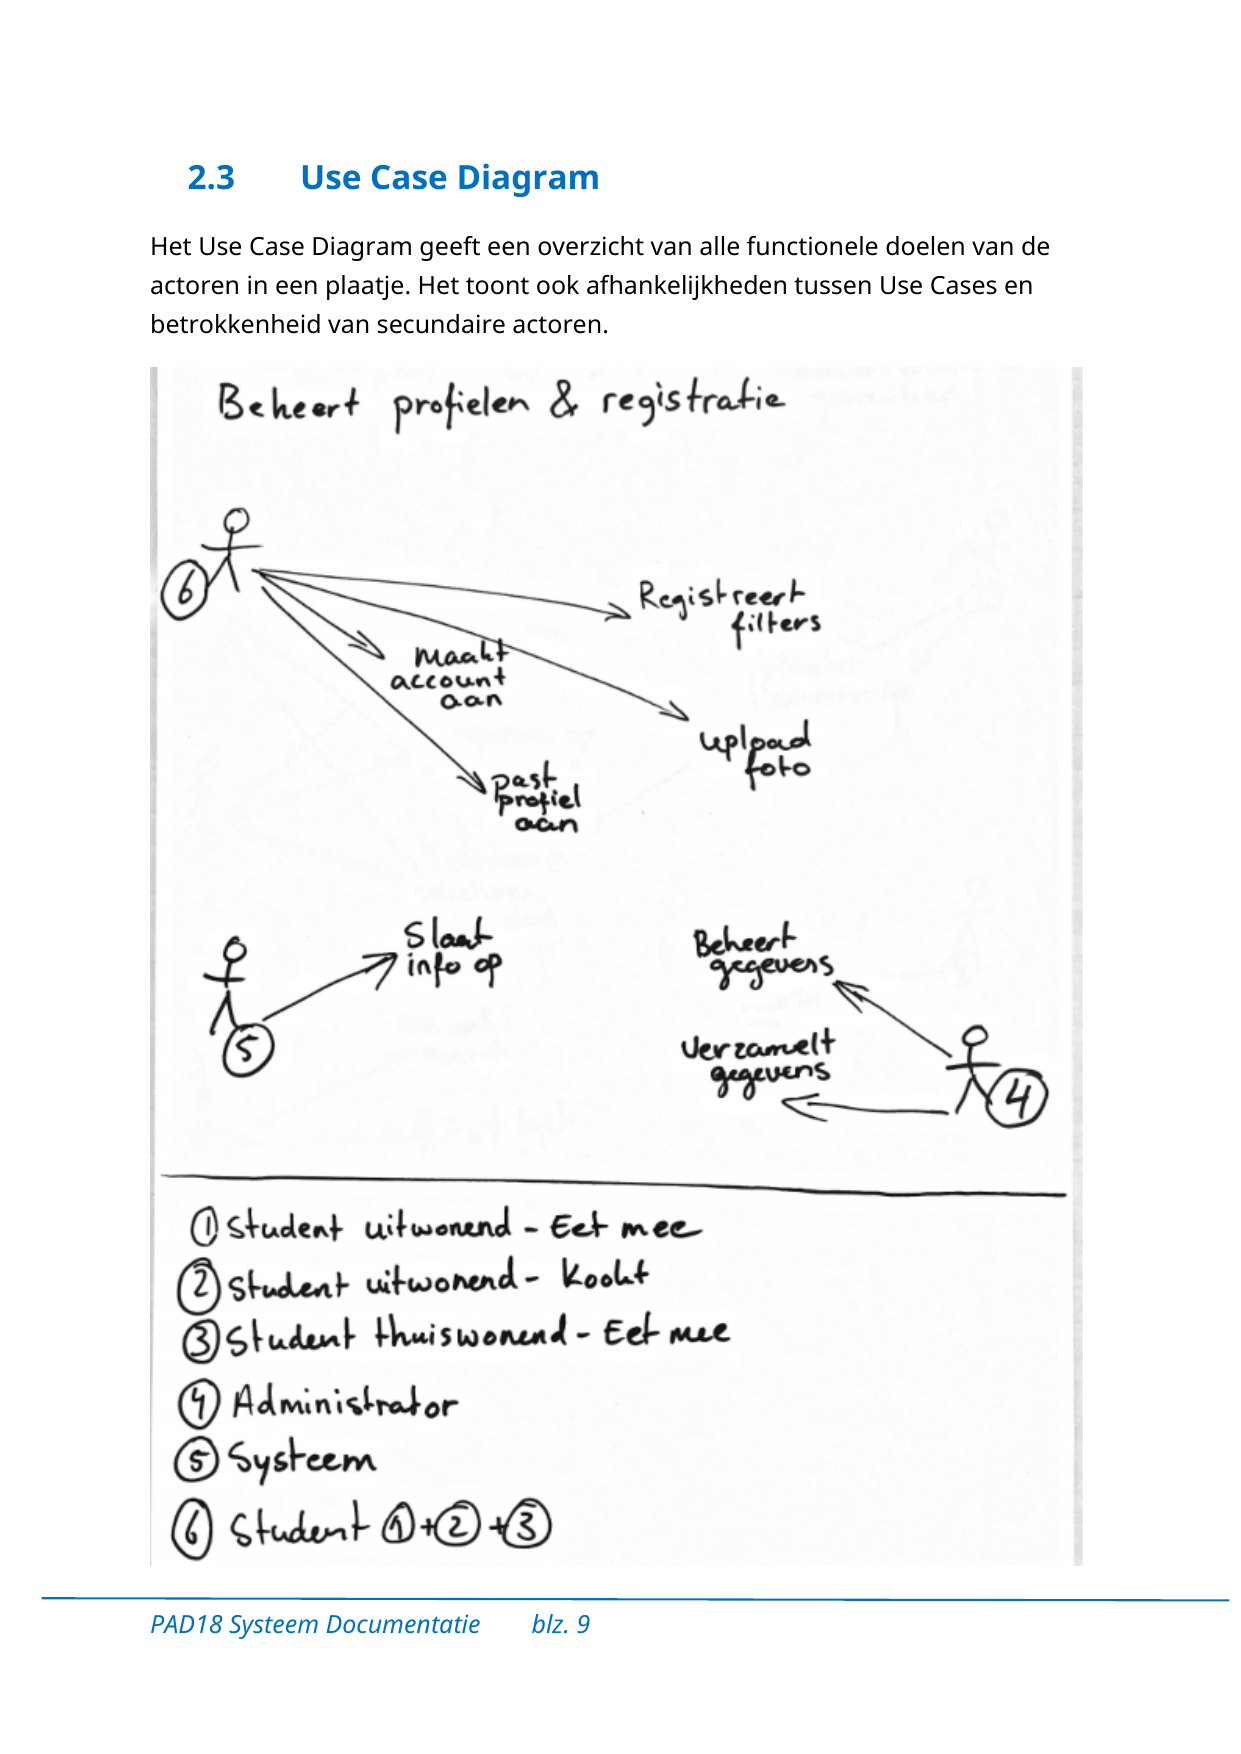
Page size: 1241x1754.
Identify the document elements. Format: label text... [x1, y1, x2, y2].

text Het Use Case Diagram geeft een overzicht van alle functionele doelen van de actoren in een plaatje. Het toont ook afhankelijkheden tussen Use Cases en betrokkenheid van secundaire actoren. [150, 229, 1090, 341]
subtitle Use Case Diagram [187, 154, 1090, 199]
picture [150, 367, 1083, 1566]
